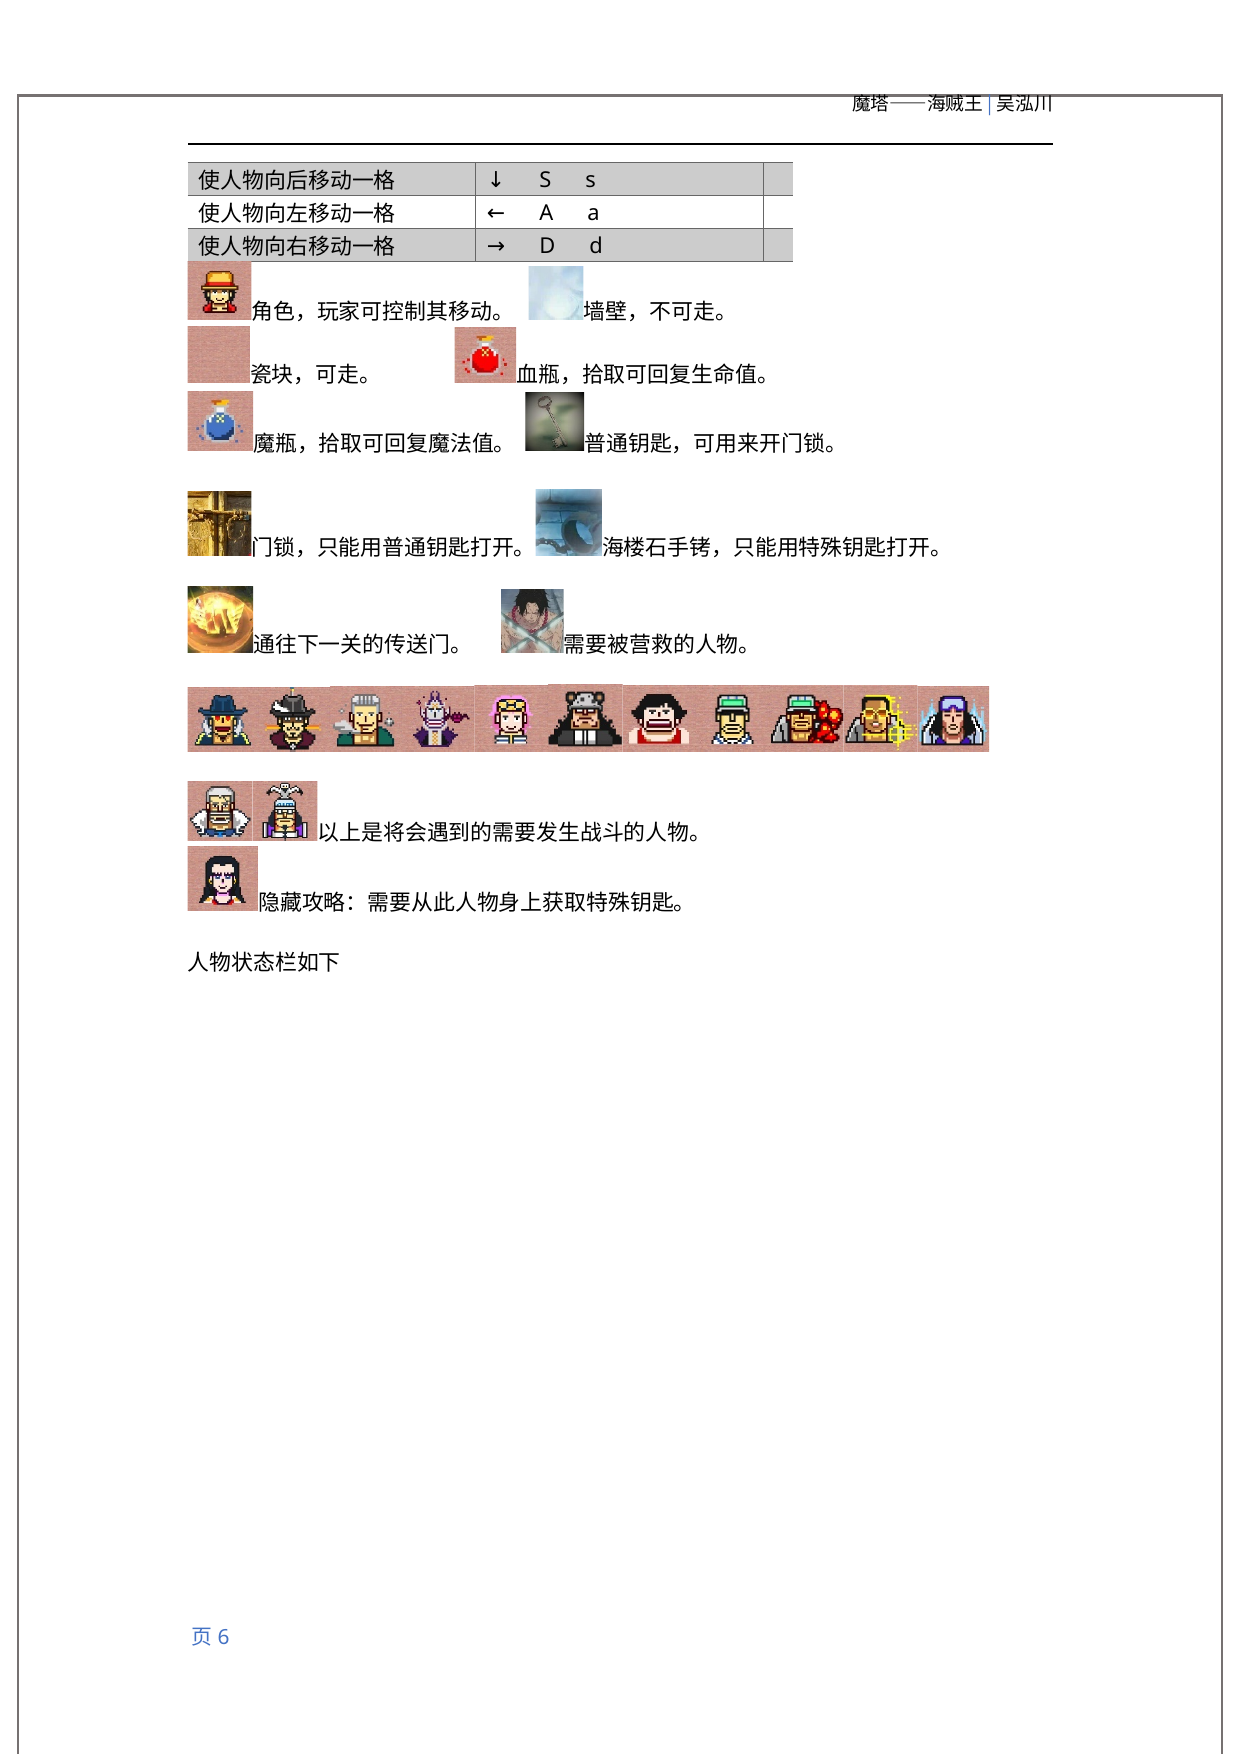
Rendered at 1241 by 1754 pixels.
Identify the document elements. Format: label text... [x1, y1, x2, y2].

text 隐藏攻略：需要从此人物身上获取特殊钥匙。 [187, 847, 1053, 944]
picture [525, 392, 585, 451]
text 魔瓶，拾取可回复魔法值。 普通钥匙，可用来开门锁。 [187, 392, 1053, 489]
picture [187, 491, 252, 556]
table_cell ↓ S s [476, 163, 763, 195]
picture [454, 327, 517, 383]
table_cell [764, 229, 793, 261]
picture [535, 489, 602, 556]
picture [187, 846, 258, 911]
picture [528, 266, 584, 320]
table_cell 使人物向后移动一格 [188, 163, 475, 195]
text 人物状态栏如下 [187, 944, 1053, 977]
text 通往下一关的传送门。 需要被营救的人物。 [187, 587, 1053, 684]
picture [187, 684, 990, 752]
table_cell [764, 196, 793, 228]
picture [187, 326, 250, 383]
text 门锁，只能用普通钥匙打开。海楼石手铐，只能用特殊钥匙打开。 [187, 489, 1053, 587]
picture [187, 781, 318, 841]
table_cell → D d [476, 229, 763, 261]
text 瓷块，可走。 血瓶，拾取可回复生命值。 [187, 327, 1053, 392]
table_cell [764, 163, 793, 195]
picture [187, 261, 252, 320]
table_cell 使人物向右移动一格 [188, 229, 475, 261]
picture [187, 586, 254, 653]
table_cell ← A a [476, 196, 763, 228]
picture [501, 589, 564, 653]
text 角色，玩家可控制其移动。 墙壁，不可走。 [187, 262, 1053, 327]
table_cell 使人物向左移动一格 [188, 196, 475, 228]
picture [187, 391, 254, 451]
